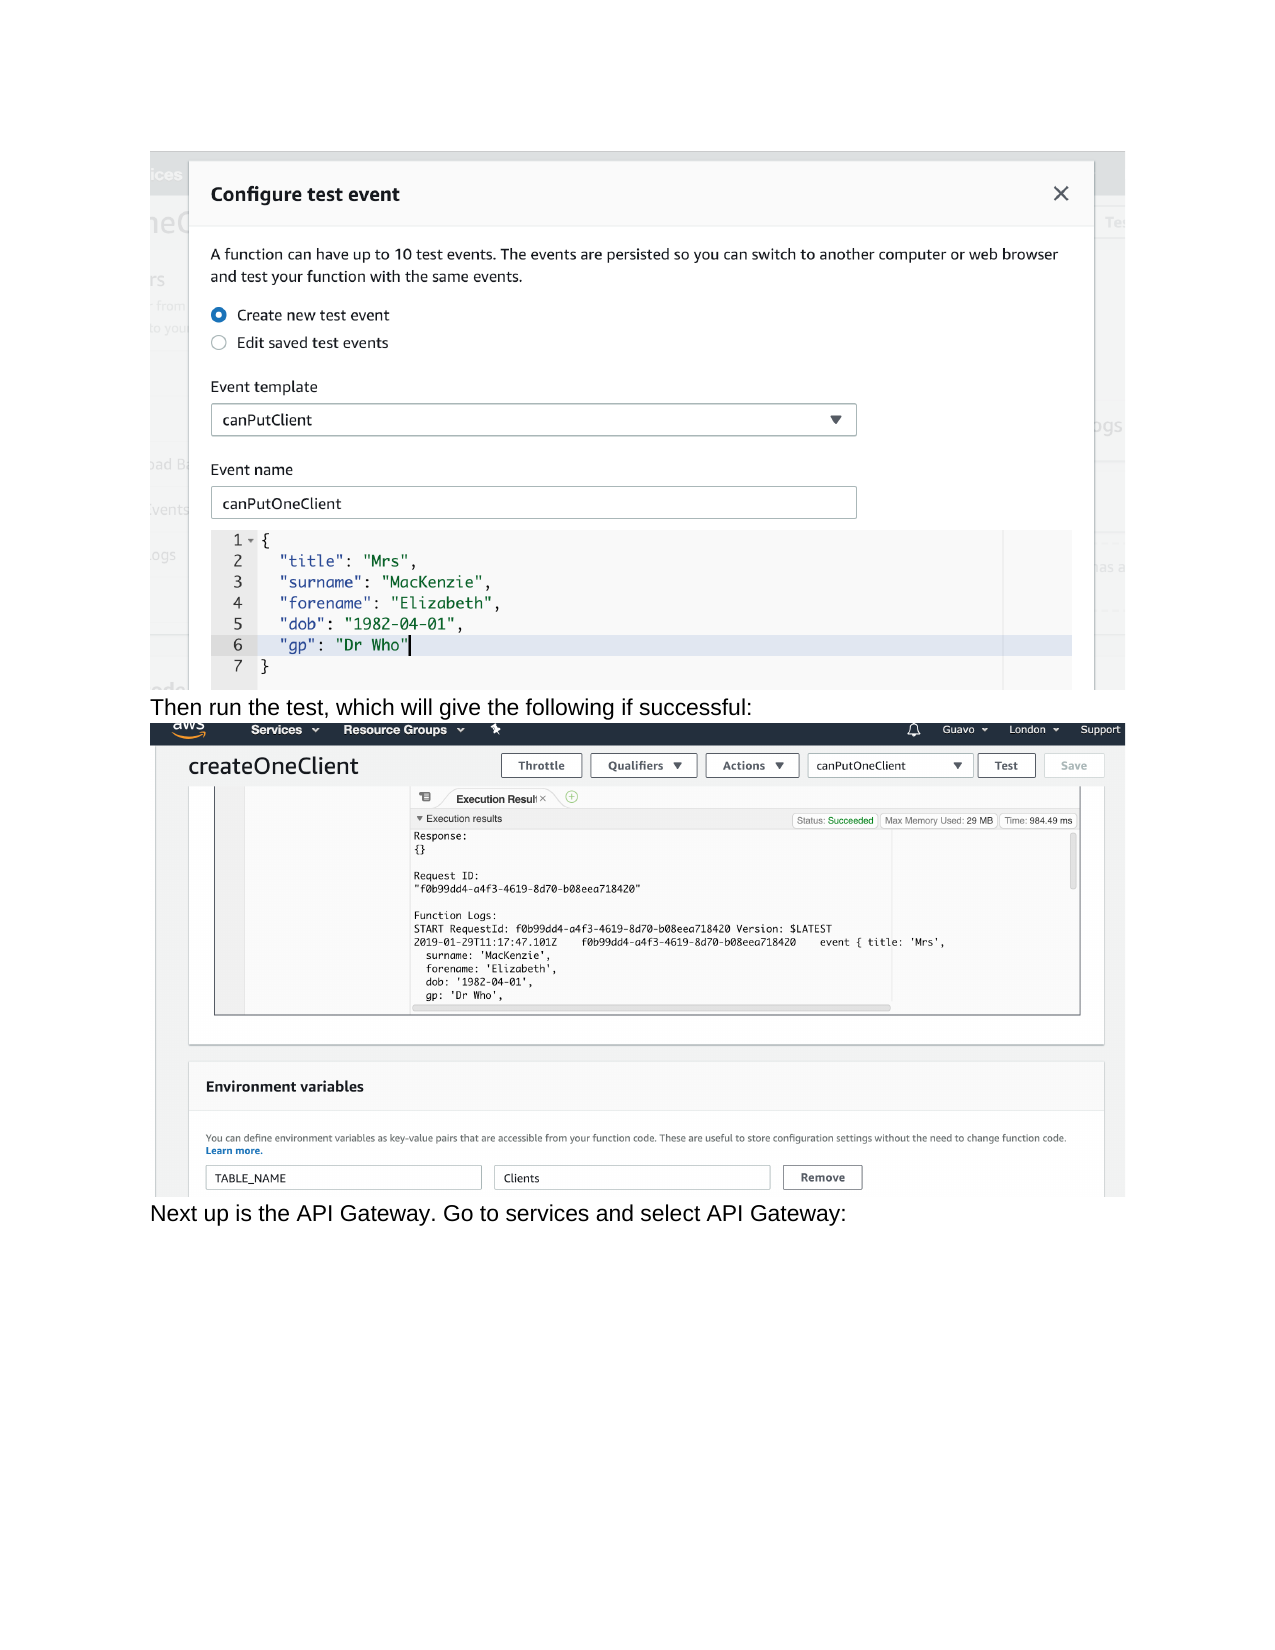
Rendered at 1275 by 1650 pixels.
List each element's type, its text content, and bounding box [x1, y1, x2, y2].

text Next up is the API Gateway. Go to services and select API Gateway: [150, 1200, 1125, 1227]
picture [150, 723, 1125, 1197]
picture [150, 150, 1125, 690]
text Then run the test, which will give the following if successful: [150, 693, 1125, 720]
